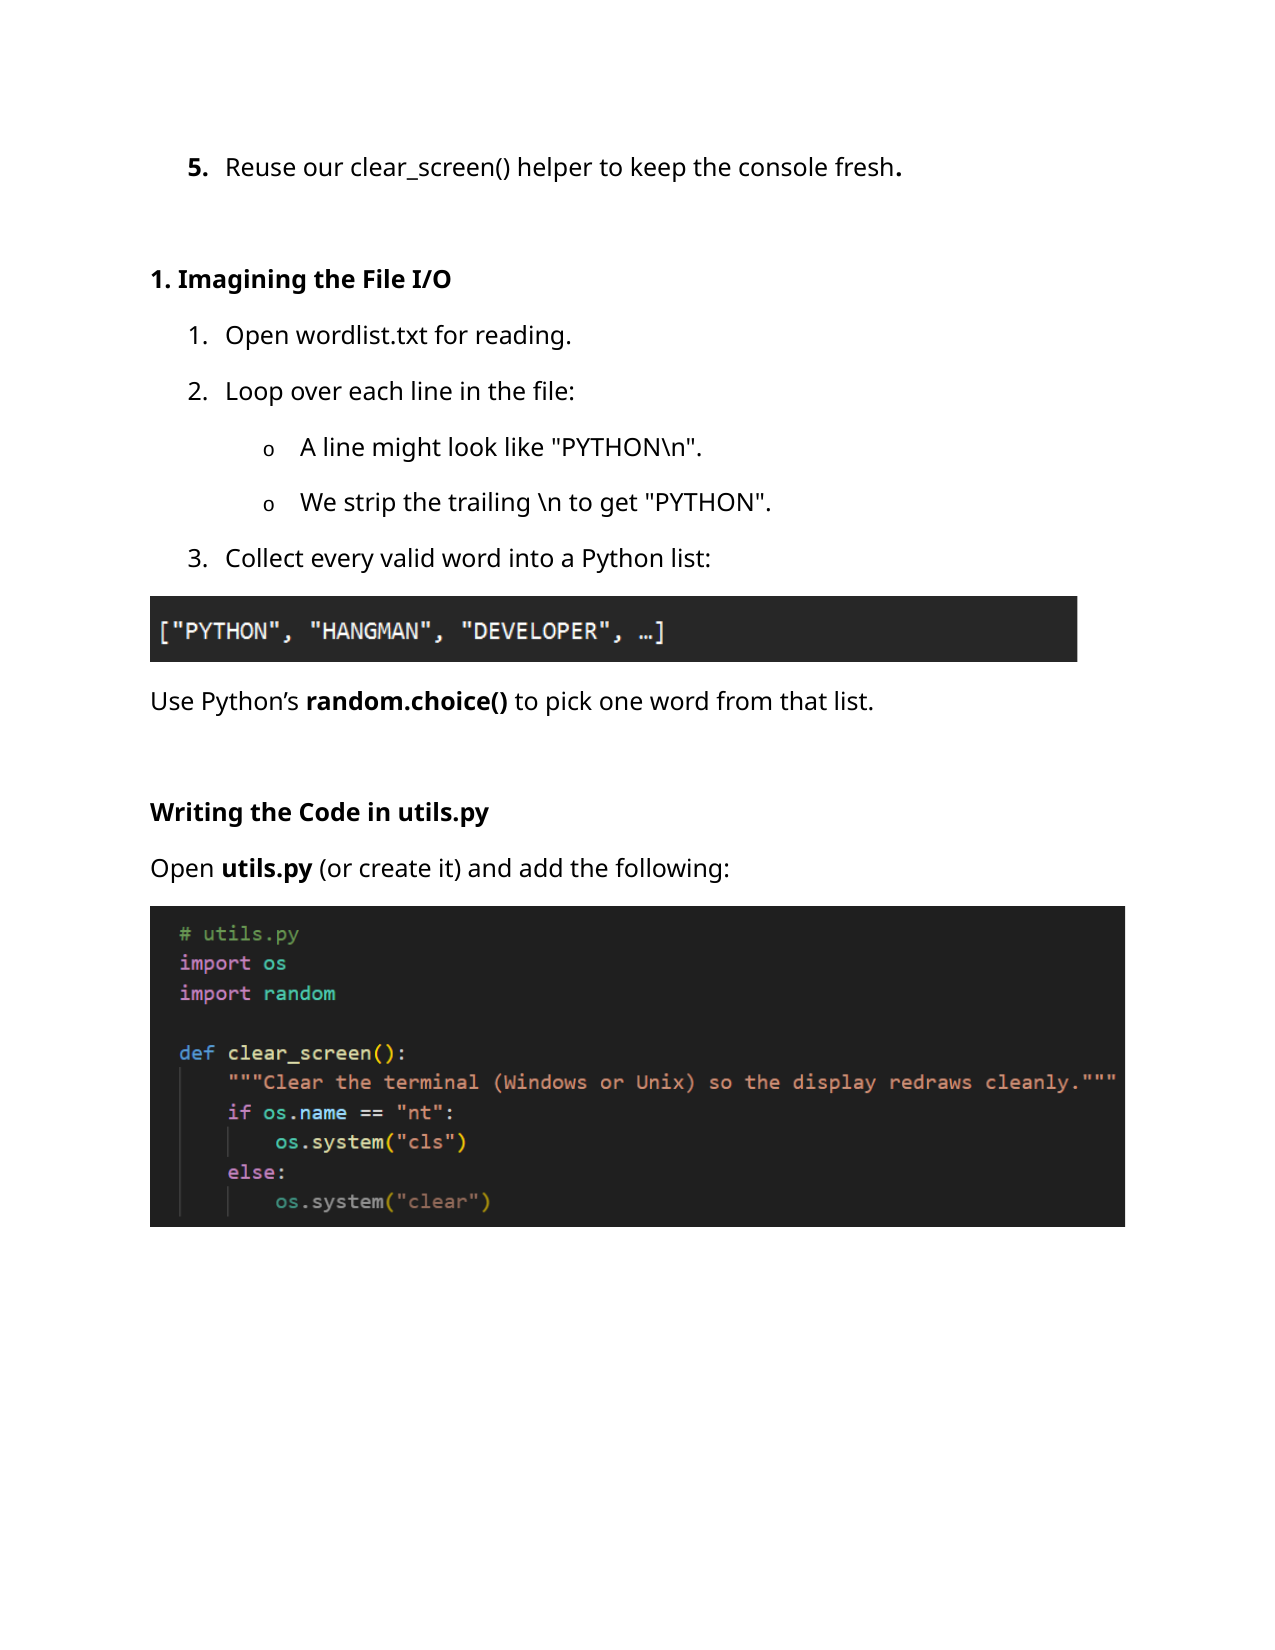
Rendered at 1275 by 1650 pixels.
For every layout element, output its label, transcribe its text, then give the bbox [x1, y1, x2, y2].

list We strip the trailing \n to get "PYTHON". [262, 485, 1125, 519]
text Open utils.py (or create it) and add the following: [150, 851, 1125, 885]
text Use Python’s random.choice() to pick one word from that list. [150, 683, 1125, 717]
list Open wordlist.txt for reading. [187, 317, 1125, 352]
list Loop over each line in the file: [187, 373, 1125, 407]
text 1. Imagining the File I/O [150, 262, 1125, 296]
picture [150, 596, 1078, 662]
list Reuse our clear_screen() helper to keep the console fresh. [187, 150, 1125, 184]
text Writing the Code in utils.py [150, 795, 1125, 829]
picture [150, 906, 1125, 1227]
list A line might look like "PYTHON\n". [262, 429, 1125, 463]
list Collect every valid word into a Python list: [187, 541, 1125, 575]
